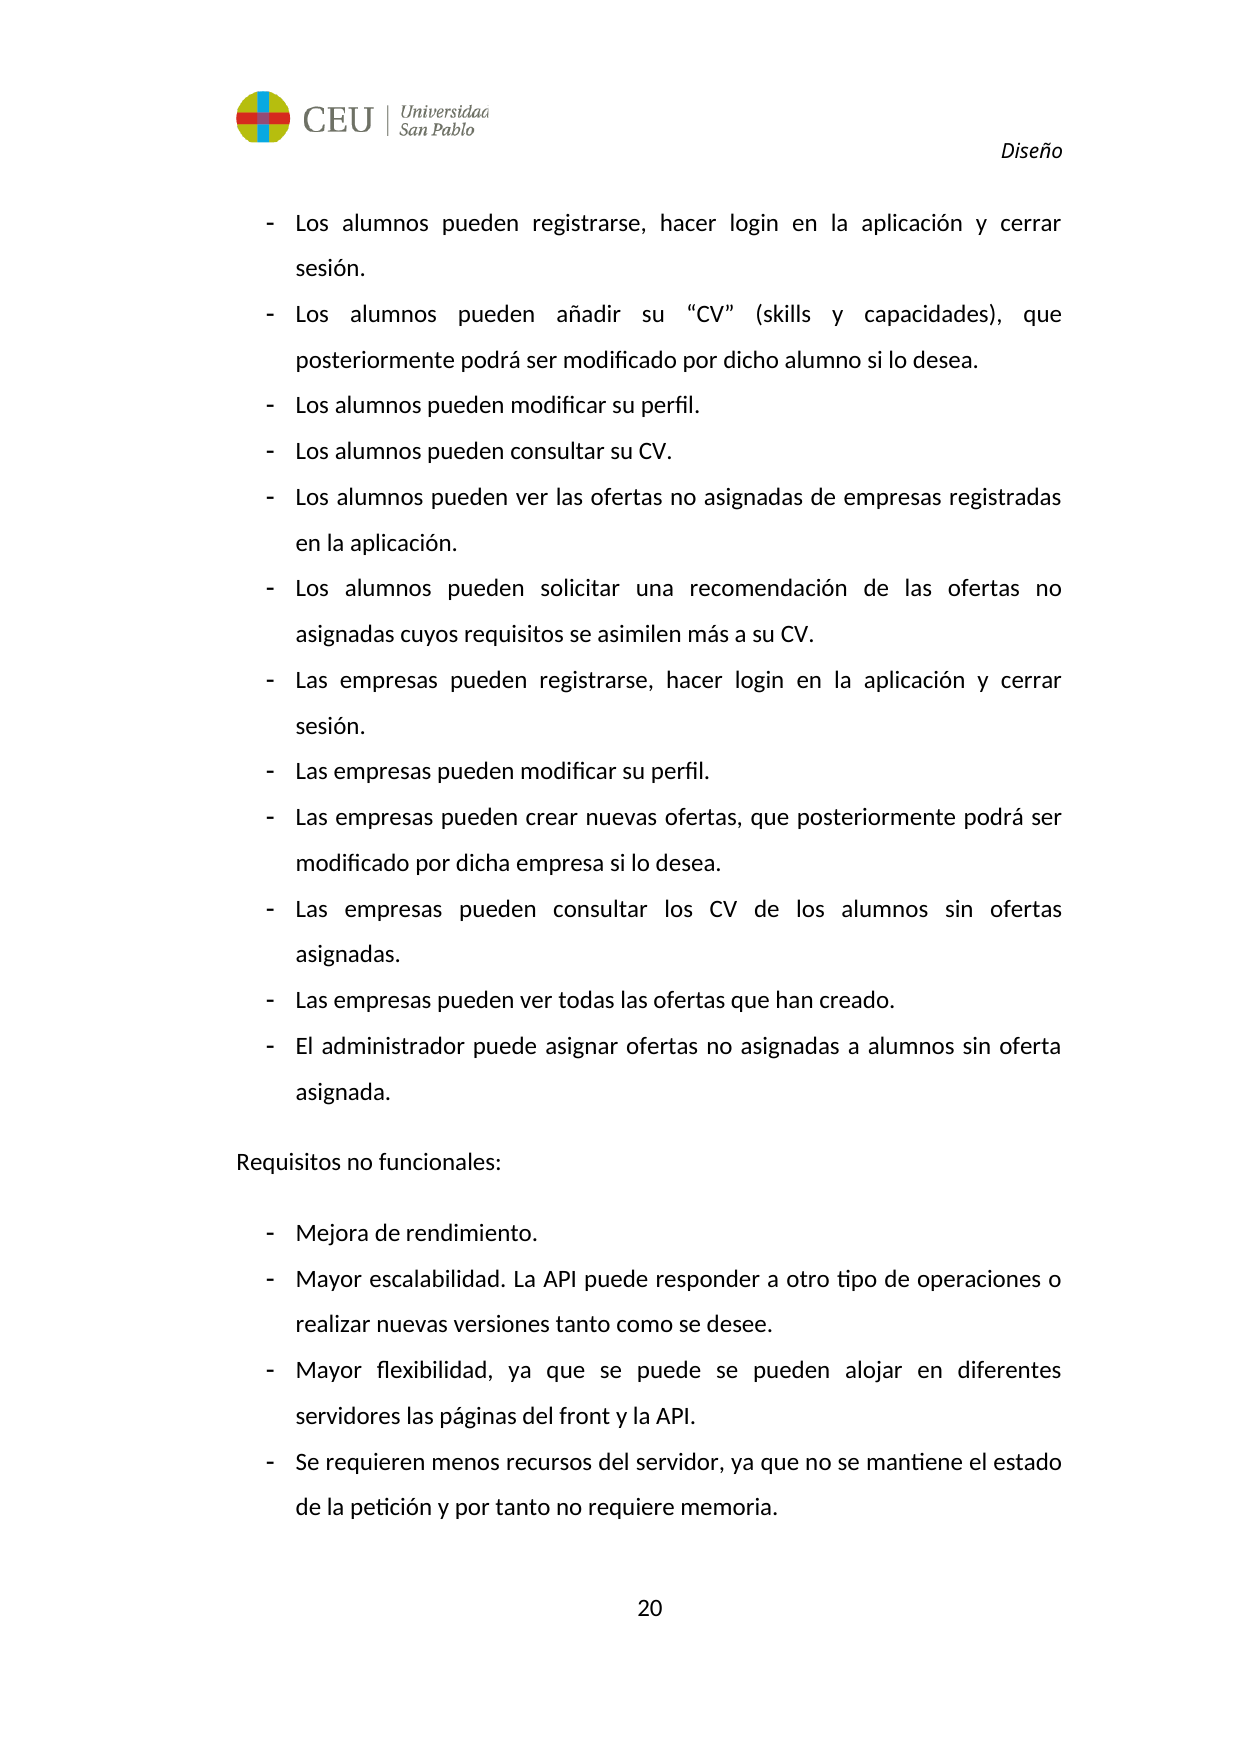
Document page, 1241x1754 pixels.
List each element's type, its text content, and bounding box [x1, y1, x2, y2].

list Las empresas pueden consultar los CV de los alumnos sin ofertas asignadas. [266, 893, 1063, 969]
list Mayor escalabilidad. La API puede responder a otro tipo de operaciones o realizar nuevas versiones tanto como se desee. [266, 1263, 1063, 1339]
list Las empresas pueden crear nuevas ofertas, que posteriormente podrá ser modificado por dicha empresa si lo desea. [266, 801, 1063, 877]
list Las empresas pueden registrarse, hacer login en la aplicación y cerrar sesión. [266, 664, 1063, 740]
list Las empresas pueden modificar su perfil. [266, 756, 1063, 786]
list Los alumnos pueden modificar su perfil. [266, 390, 1063, 420]
list Los alumnos pueden añadir su “CV” (skills y capacidades), que posteriormente podrá ser modificado por dicho alumno si lo desea. [266, 298, 1063, 374]
list Se requieren menos recursos del servidor, ya que no se mantiene el estado de la petición y por tanto no requiere memoria. [266, 1446, 1063, 1522]
list Los alumnos pueden solicitar una recomendación de las ofertas no asignadas cuyos requisitos se asimilen más a su CV. [266, 573, 1063, 649]
list Los alumnos pueden consultar su CV. [266, 435, 1063, 466]
picture [235, 89, 489, 143]
list El administrador puede asignar ofertas no asignadas a alumnos sin oferta asignada. [266, 1030, 1063, 1106]
text Requisitos no funcionales: [236, 1146, 1063, 1177]
list Las empresas pueden ver todas las ofertas que han creado. [266, 984, 1063, 1015]
list Mayor flexibilidad, ya que se puede se pueden alojar en diferentes servidores las páginas del front y la API. [266, 1354, 1063, 1431]
list Mejora de rendimiento. [266, 1217, 1063, 1248]
list Los alumnos pueden registrarse, hacer login en la aplicación y cerrar sesión. [266, 207, 1063, 283]
list Los alumnos pueden ver las ofertas no asignadas de empresas registradas en la aplicación. [266, 481, 1063, 557]
